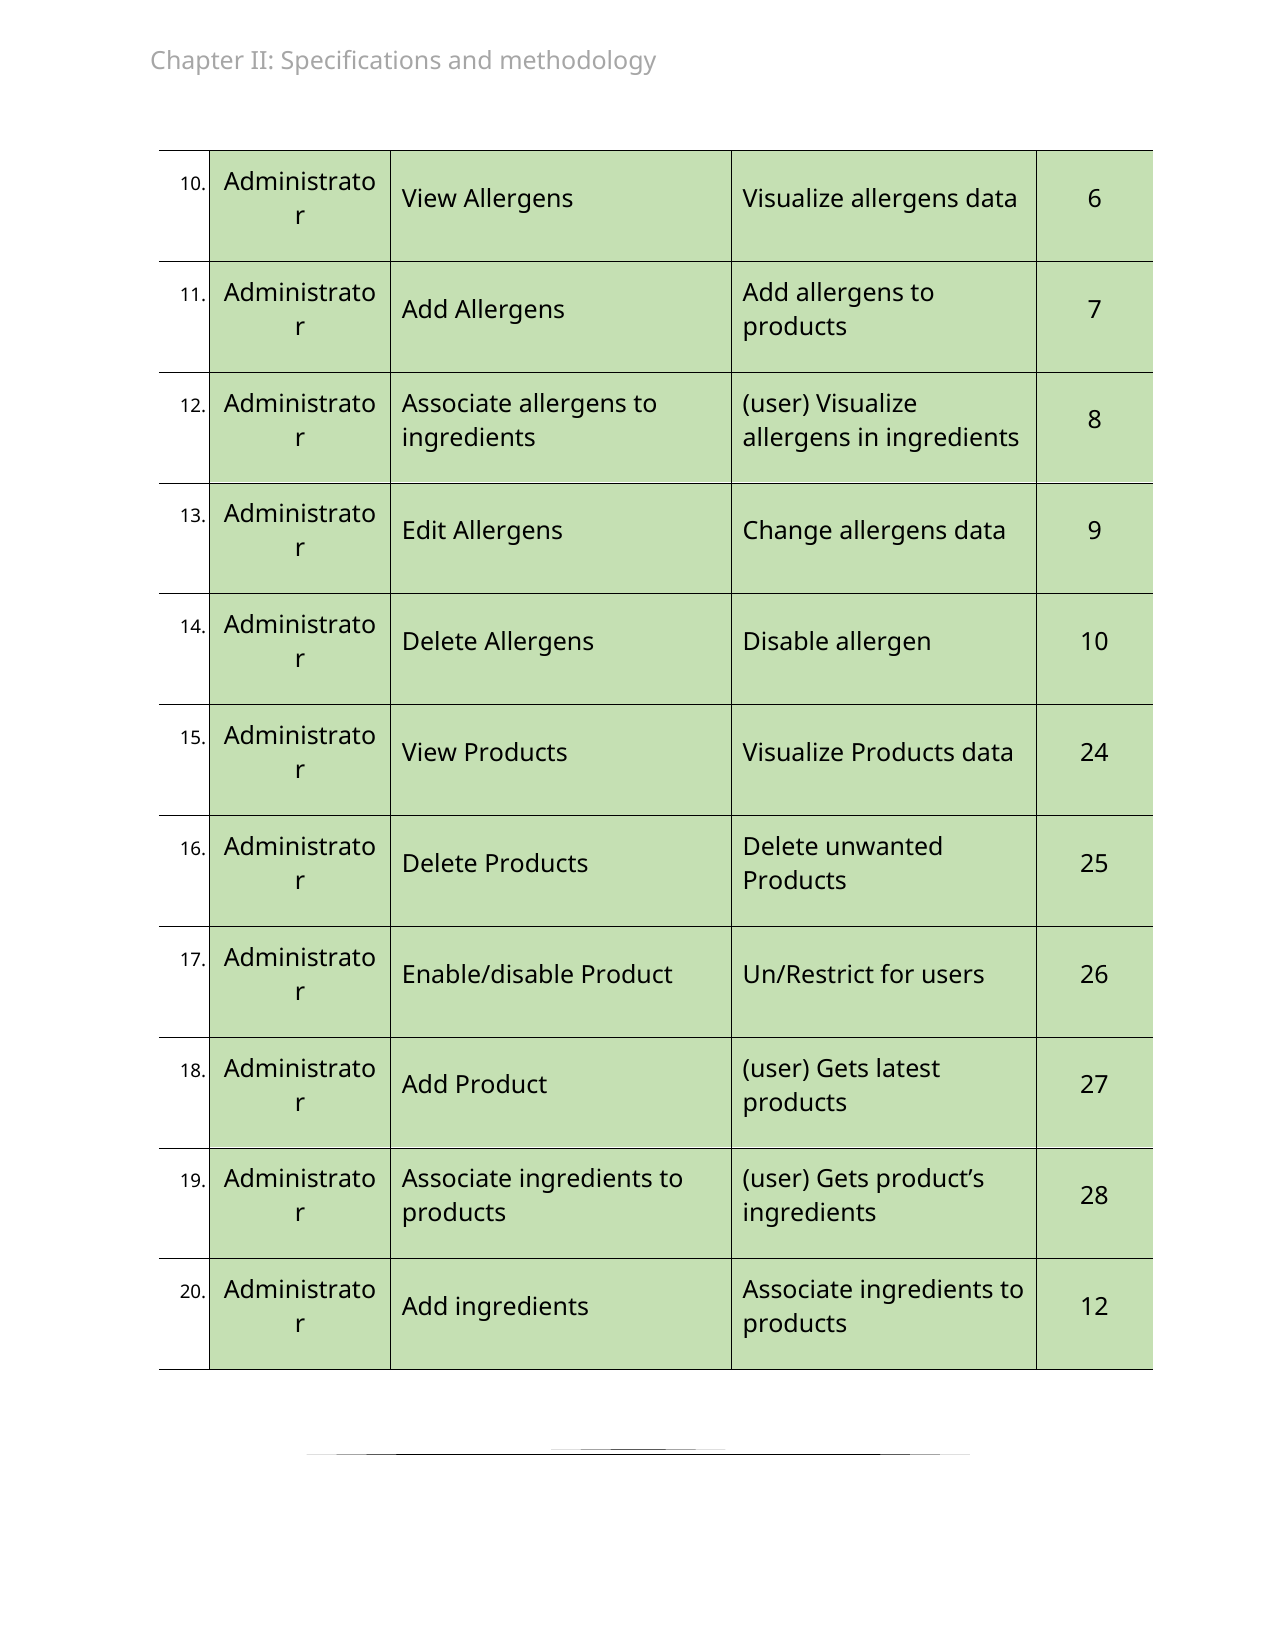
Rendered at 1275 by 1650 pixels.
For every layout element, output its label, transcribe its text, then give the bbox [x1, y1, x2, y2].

table_cell Un/Restrict for users [732, 927, 1036, 1037]
table_cell Add Allergens [391, 262, 731, 372]
table_cell 25 [1037, 816, 1153, 926]
table_cell 9 [1037, 484, 1153, 593]
table_cell Administrator [210, 484, 390, 593]
table_cell Administrator [210, 262, 390, 372]
table_cell Administrator [210, 151, 390, 261]
table_cell Delete Allergens [391, 594, 731, 704]
table_cell Change allergens data [732, 484, 1036, 593]
table_cell 27 [1037, 1038, 1153, 1147]
table_cell (user) Gets latest products [732, 1038, 1036, 1147]
table_cell 7 [1037, 262, 1153, 372]
table_cell Administrator [210, 1038, 390, 1147]
table_cell Associate ingredients to products [732, 1259, 1036, 1369]
table_cell View Allergens [391, 151, 731, 261]
table_cell Delete unwanted Products [732, 816, 1036, 926]
table_cell Delete Products [391, 816, 731, 926]
table_cell Associate allergens to ingredients [391, 373, 731, 482]
table_cell Administrator [210, 1259, 390, 1369]
table_cell Administrator [210, 816, 390, 926]
table_cell [159, 262, 209, 372]
table_cell [159, 1149, 209, 1258]
table_cell [159, 484, 209, 593]
table_cell [159, 594, 209, 704]
table_cell (user) Gets product’s ingredients [732, 1149, 1036, 1258]
table_cell (user) Visualize allergens in ingredients [732, 373, 1036, 482]
table_cell [159, 927, 209, 1037]
table_cell Visualize Products data [732, 705, 1036, 815]
table_cell Administrator [210, 373, 390, 482]
table_cell 12 [1037, 1259, 1153, 1369]
table_cell Add Product [391, 1038, 731, 1147]
table_cell 26 [1037, 927, 1153, 1037]
table_cell Administrator [210, 1149, 390, 1258]
table_cell 10 [1037, 594, 1153, 704]
table_cell Add ingredients [391, 1259, 731, 1369]
table_cell [159, 1259, 209, 1369]
table_cell Enable/disable Product [391, 927, 731, 1037]
table_cell Administrator [210, 594, 390, 704]
table_cell 28 [1037, 1149, 1153, 1258]
table_cell View Products [391, 705, 731, 815]
table_cell [159, 373, 209, 482]
table_cell [159, 705, 209, 815]
table_cell 6 [1037, 151, 1153, 261]
table_cell Associate ingredients to products [391, 1149, 731, 1258]
table_cell Add allergens to products [732, 262, 1036, 372]
table_cell [159, 816, 209, 926]
table_cell Administrator [210, 927, 390, 1037]
table_cell Disable allergen [732, 594, 1036, 704]
table_cell [159, 151, 209, 261]
table_cell Administrator [210, 705, 390, 815]
table_cell 24 [1037, 705, 1153, 815]
table_cell [159, 1038, 209, 1147]
table_cell 8 [1037, 373, 1153, 482]
table_cell Visualize allergens data [732, 151, 1036, 261]
table_cell Edit Allergens [391, 484, 731, 593]
